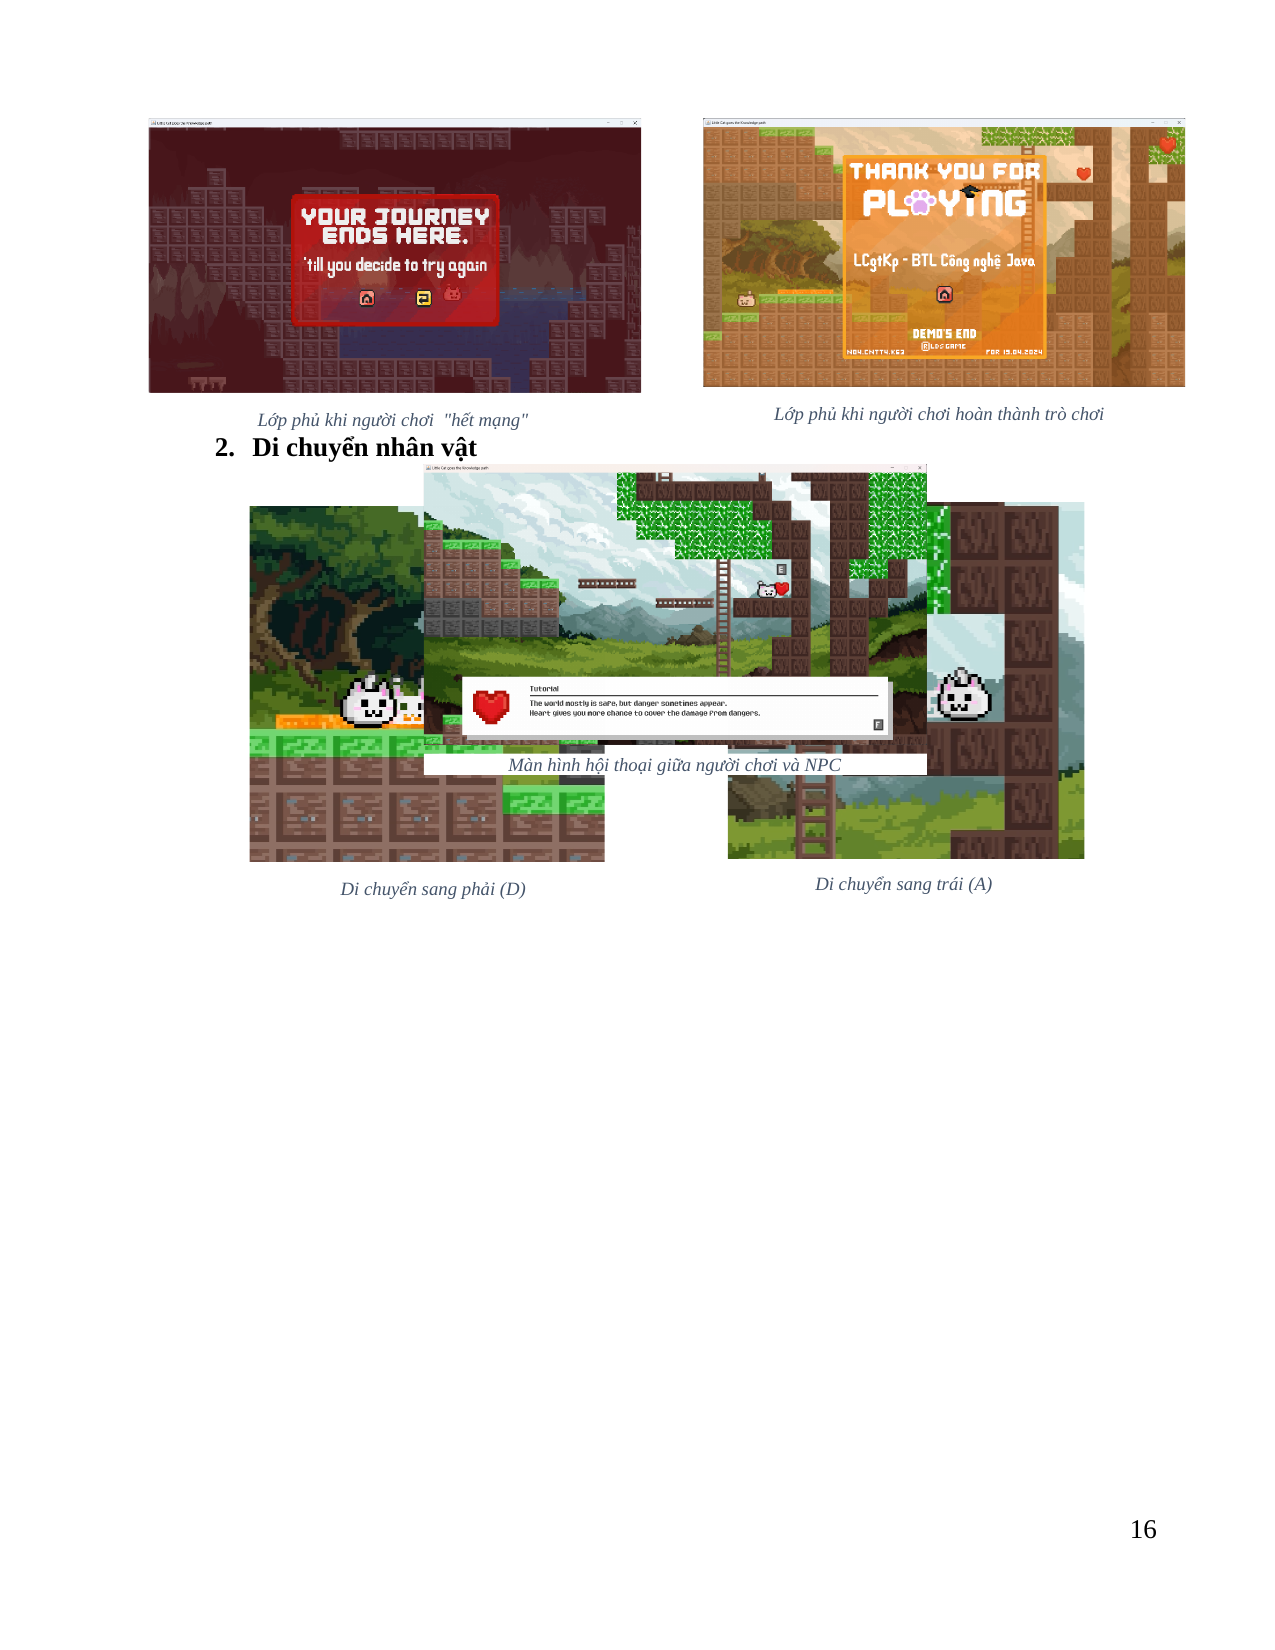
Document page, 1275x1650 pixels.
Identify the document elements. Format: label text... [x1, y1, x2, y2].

picture [148, 118, 642, 393]
picture [249, 464, 1085, 862]
picture [703, 118, 1185, 387]
